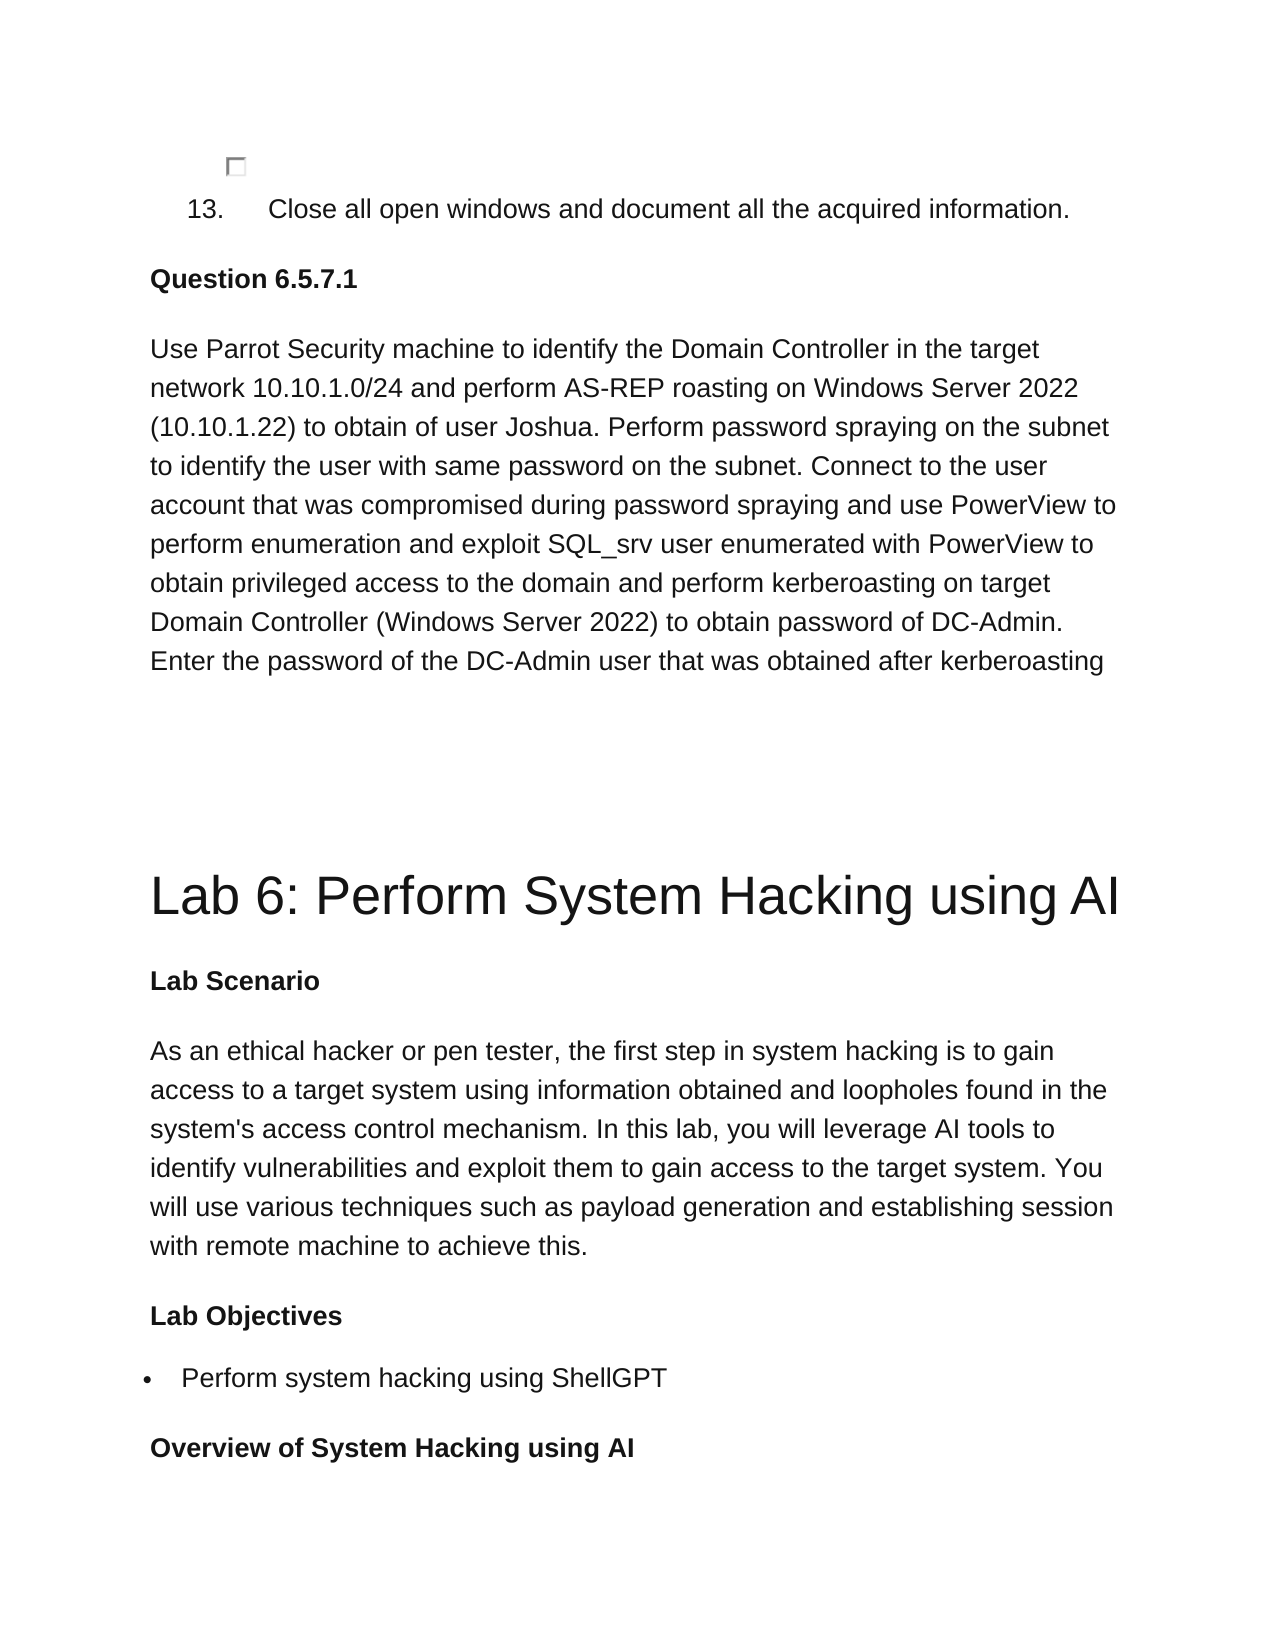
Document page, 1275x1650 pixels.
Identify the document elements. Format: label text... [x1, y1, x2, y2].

text Use Parrot Security machine to identify the Domain Controller in the target network 10.10.1.0/24 and perform AS-REP roasting on Windows Server 2022 (10.10.1.22) to obtain of user Joshua. Perform password spraying on the subnet to identify the user with same password on the subnet. Connect to the user account that was compromised during password spraying and use PowerView to perform enumeration and exploit SQL_srv user enumerated with PowerView to obtain privileged access to the domain and perform kerberoasting on target Domain Controller (Windows Server 2022) to obtain password of DC-Admin. Enter the password of the DC-Admin user that was obtained after kerberoasting [150, 325, 1125, 676]
text Lab Objectives [150, 1292, 1125, 1331]
list Close all open windows and document all the acquired information. [187, 150, 1094, 224]
text Overview of System Hacking using AI [150, 1424, 1125, 1463]
text Lab Scenario [150, 957, 1125, 996]
text Question 6.5.7.1 [150, 255, 1125, 294]
text Lab 6: Perform System Hacking using AI [150, 856, 1125, 926]
list Perform system hacking using ShellGPT [144, 1362, 1094, 1393]
text As an ethical hacker or pen tester, the first step in system hacking is to gain access to a target system using information obtained and loopholes found in the system's access control mechanism. In this lab, you will leverage AI tools to identify vulnerabilities and exploit them to gain access to the target system. You will use various techniques such as payload generation and establishing session with remote machine to achieve this. [150, 1027, 1125, 1261]
